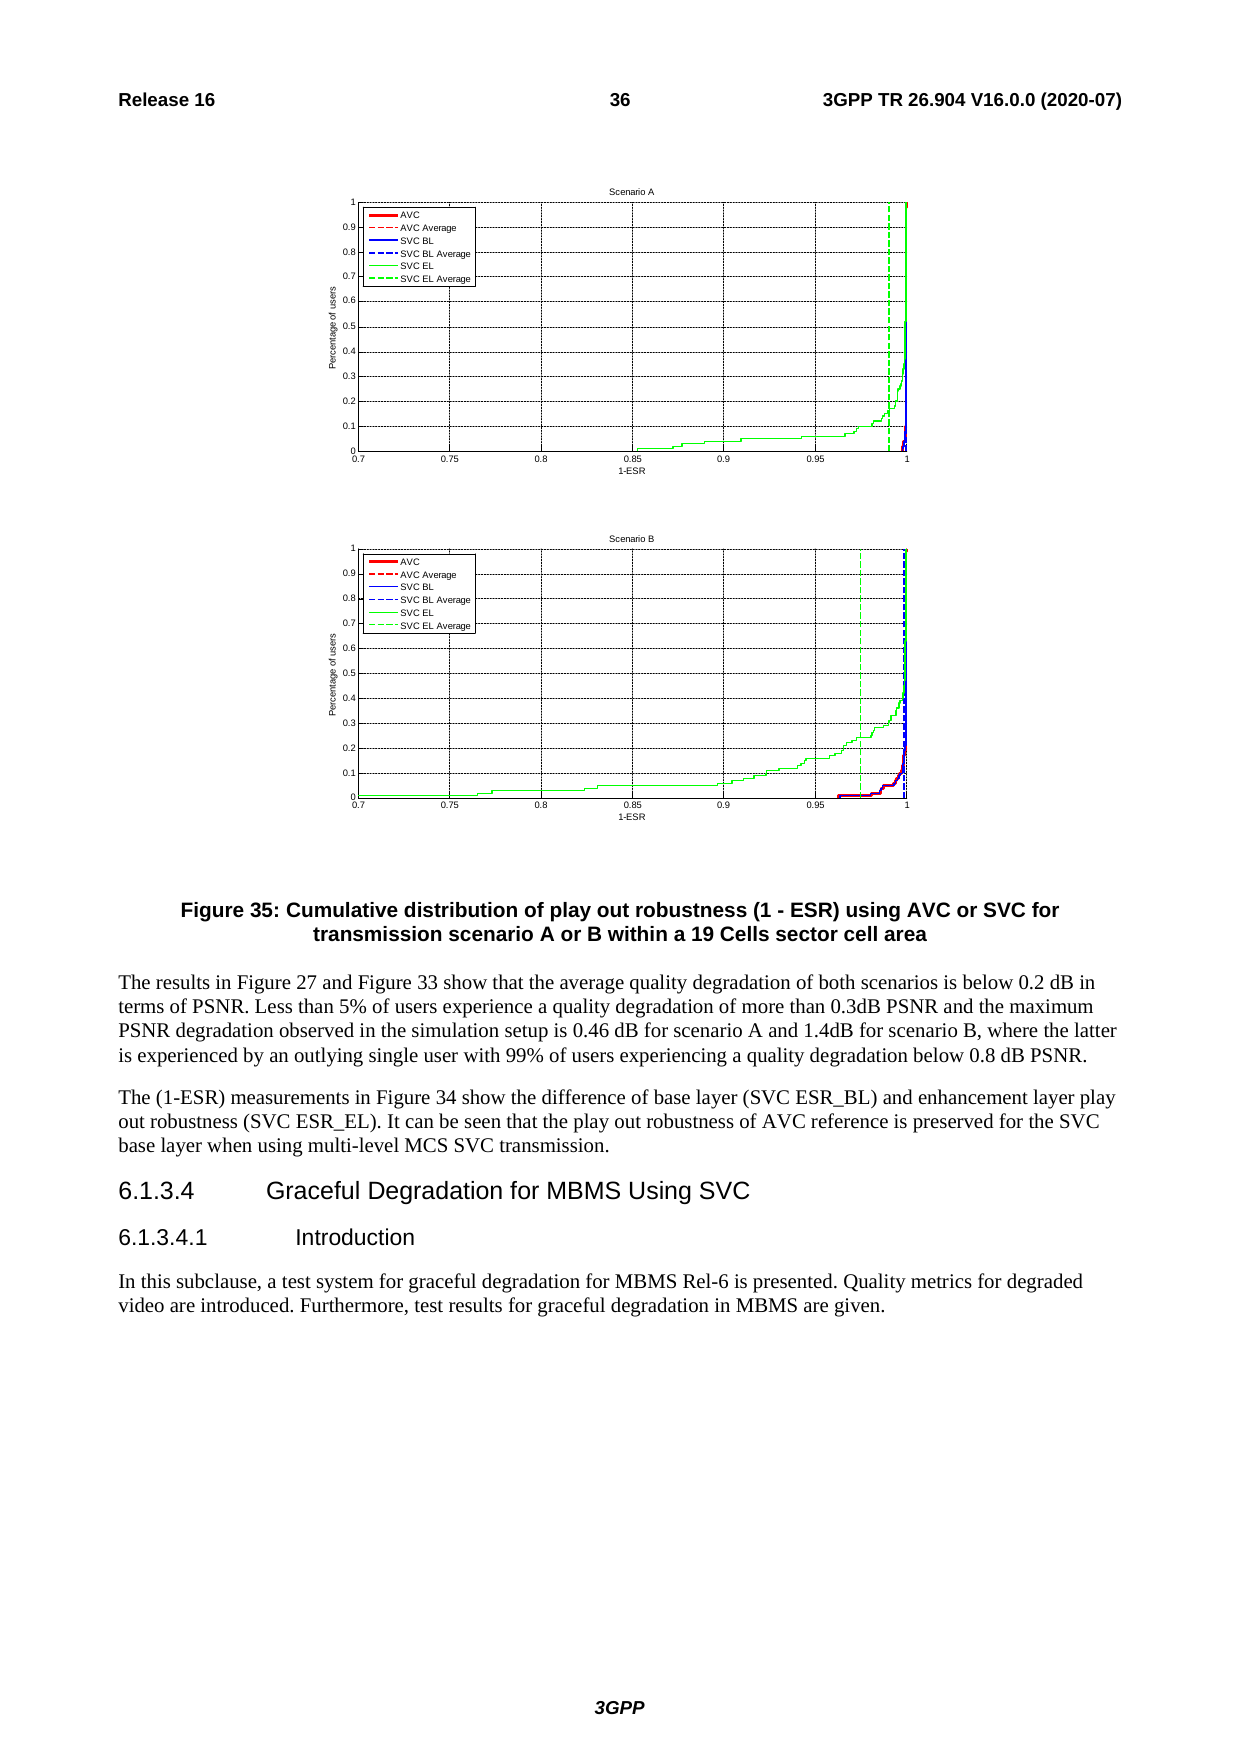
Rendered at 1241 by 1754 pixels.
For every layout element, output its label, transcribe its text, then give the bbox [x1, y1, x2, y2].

subtitle 6.1.3.4 Graceful Degradation for MBMS Using SVC [118, 1176, 1122, 1205]
text In this subclause, a test system for graceful degradation for MBMS Rel-6 is presented. Quality metrics for degraded video are introduced. Furthermore, test results for graceful degradation in MBMS are given. [118, 1269, 1122, 1317]
text Figure 35: Cumulative distribution of play out robustness (1 - ESR) using AVC or SVC for transmission scenario A or B within a 19 Cells sector cell area [118, 897, 1122, 945]
subtitle 6.1.3.4.1 Introduction [118, 1224, 1122, 1250]
text The (1-ESR) measurements in Figure 34 show the difference of base layer (SVC ESR_BL) and enhancement layer play out robustness (SVC ESR_EL). It can be seen that the play out robustness of AVC reference is preserved for the SVC base layer when using multi-level MCS SVC transmission. [118, 1085, 1122, 1157]
text The results in Figure 27 and Figure 33 show that the average quality degradation of both scenarios is below 0.2 dB in terms of PSNR. Less than 5% of users experience a quality degradation of more than 0.3dB PSNR and the maximum PSNR degradation observed in the simulation setup is 0.46 dB for scenario A and 1.4dB for scenario B, where the latter is experienced by an outlying single user with 99% of users experiencing a quality degradation below 0.8 dB PSNR. [118, 970, 1122, 1067]
